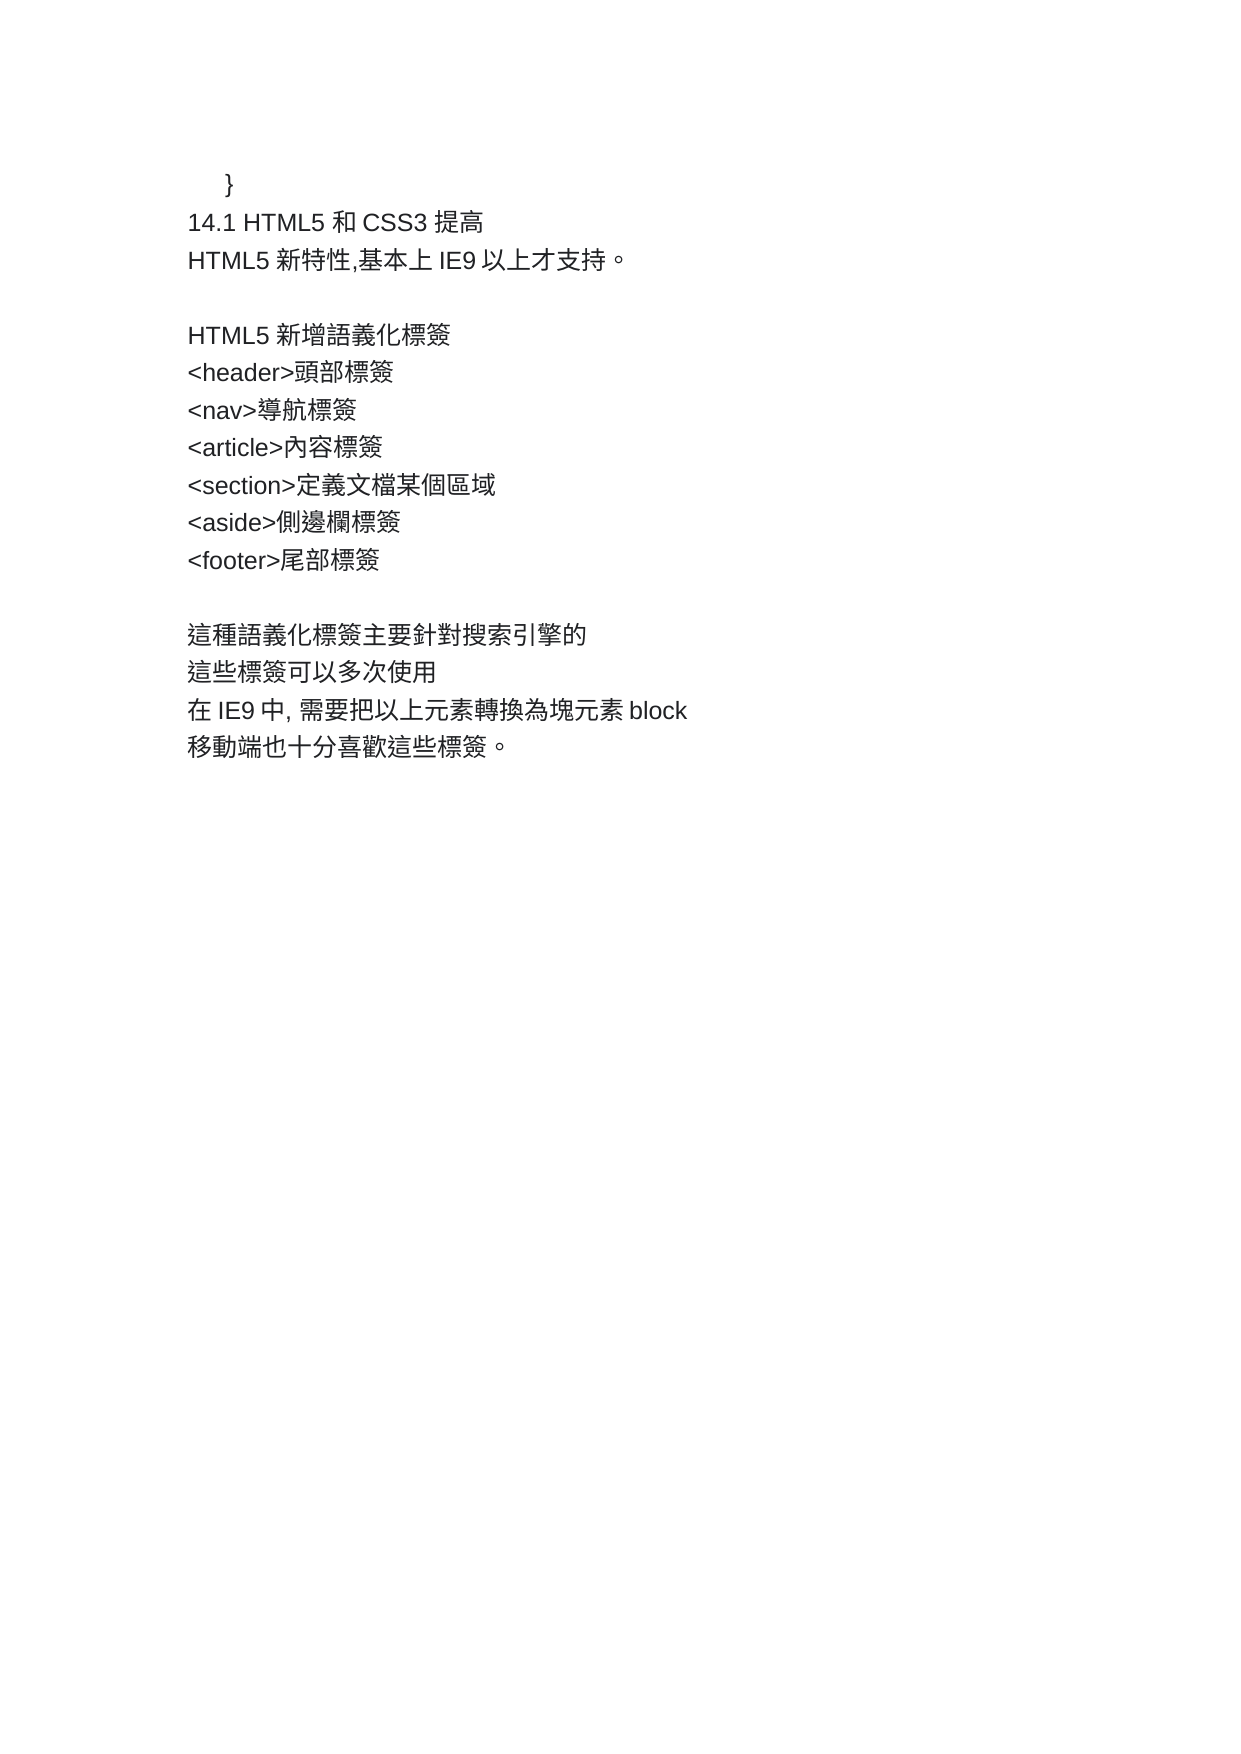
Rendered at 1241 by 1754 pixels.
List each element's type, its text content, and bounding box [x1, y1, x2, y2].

text <nav>導航標簽 [187, 389, 1053, 427]
text HTML5 新特性,基本上IE9以上才支持。 [187, 239, 1053, 277]
text 這些標簽可以多次使用 [187, 652, 1053, 689]
text 這種語義化標簽主要針對搜索引擎的 [187, 614, 1053, 652]
text <section>定義文檔某個區域 [187, 464, 1053, 502]
text <article>內容標簽 [187, 427, 1053, 464]
text 移動端也十分喜歡這些標簽。 [187, 727, 1053, 764]
text <aside>側邊欄標簽 [187, 502, 1053, 539]
text HTML5 新增語義化標簽 [187, 314, 1053, 352]
list } [225, 164, 1053, 202]
text <header>頭部標簽 [187, 352, 1053, 389]
text <footer>尾部標簽 [187, 539, 1053, 577]
text 14.1 HTML5 和CSS3 提高 [187, 202, 1053, 239]
text 在IE9中, 需要把以上元素轉換為塊元素block [187, 689, 1053, 727]
